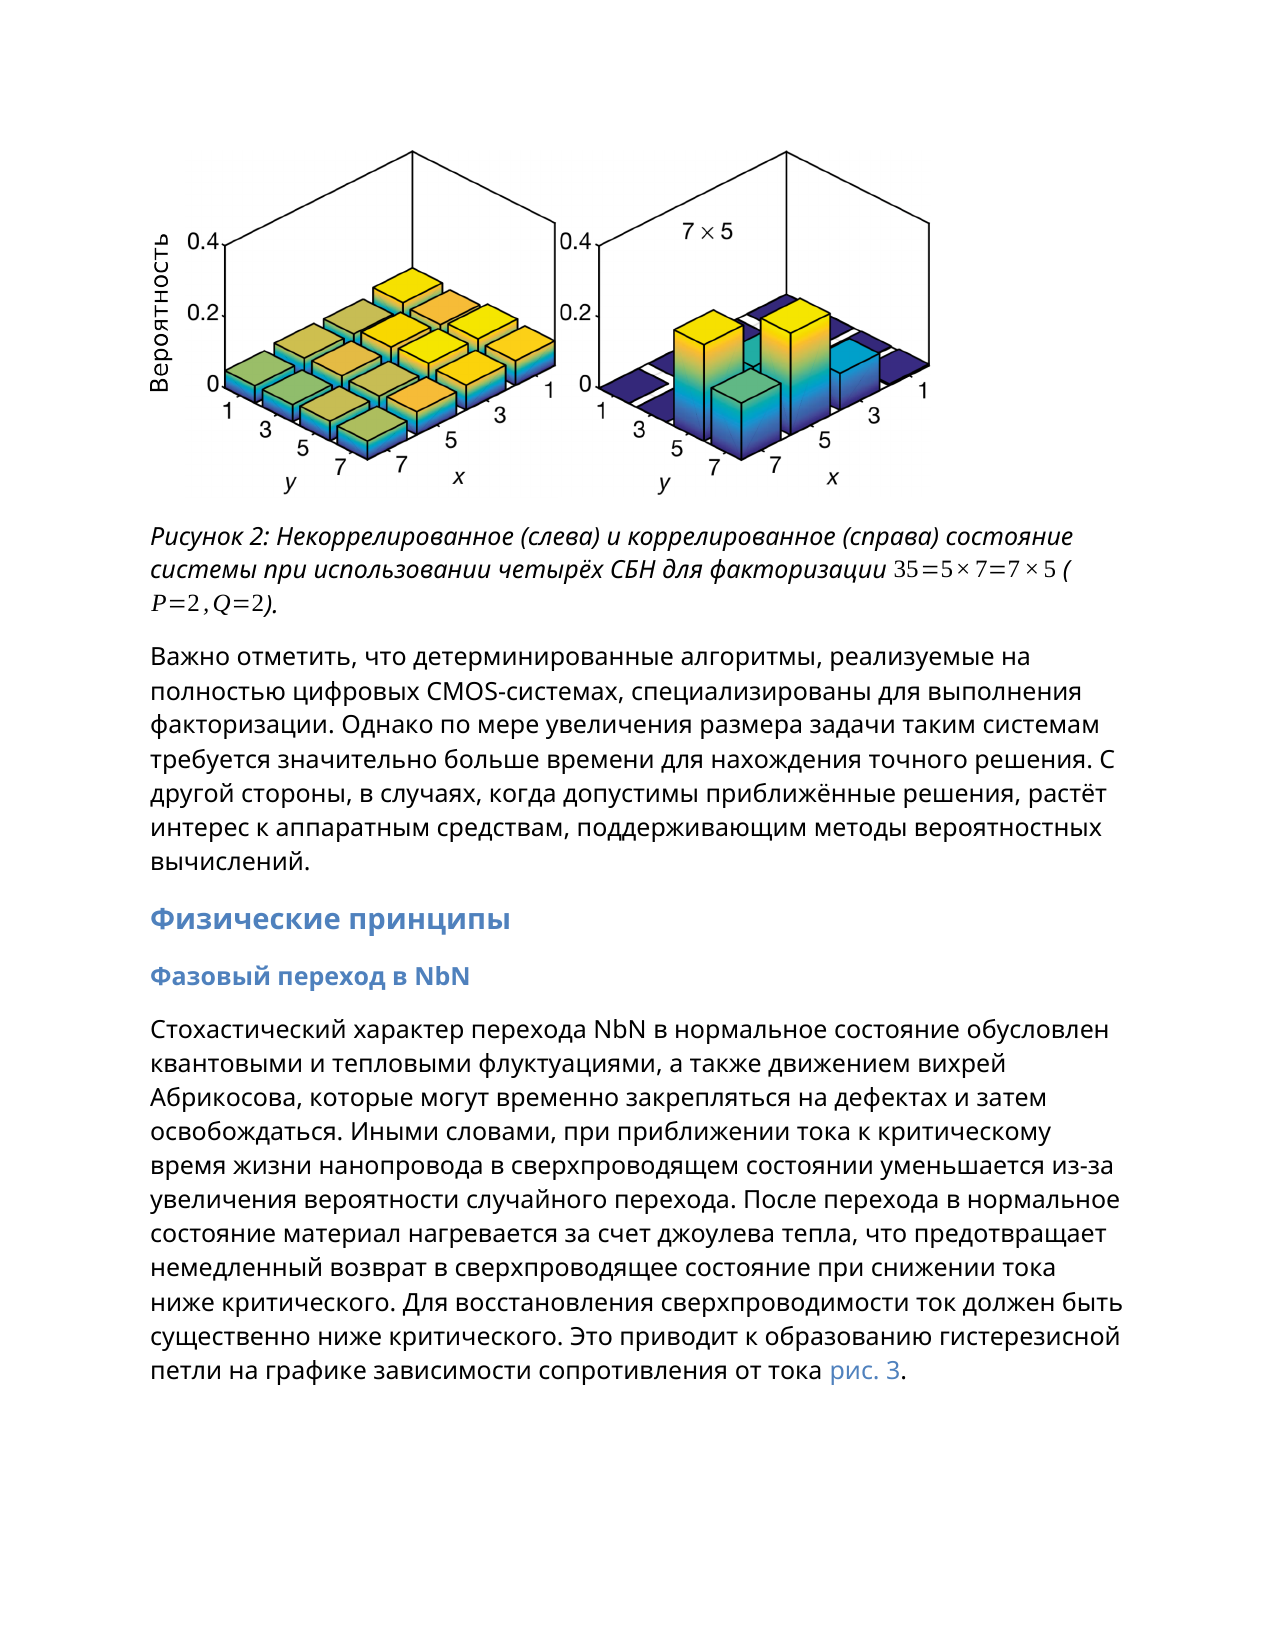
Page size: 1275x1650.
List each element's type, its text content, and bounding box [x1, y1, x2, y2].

subtitle Фазовый переход в NbN [150, 959, 1125, 993]
subtitle Физические принципы [150, 898, 1125, 938]
picture [150, 150, 932, 498]
text Рисунок 2: Некоррелированное (слева) и коррелированное (справа) состояние системы при использовании четырёх СБН для факторизации (). [150, 518, 1125, 620]
text Стохастический характер перехода NbN в нормальное состояние обусловлен квантовыми и тепловыми флуктуациями, а также движением вихрей Абрикосова, которые могут временно закрепляться на дефектах и затем освобождаться. Иными словами, при приближении тока к критическому время жизни нанопровода в сверхпроводящем состоянии уменьшается из-за увеличения вероятности случайного перехода. После перехода в нормальное состояние материал нагревается за счет джоулева тепла, что предотвращает немедленный возврат в сверхпроводящее состояние при снижении тока ниже критического. Для восстановления сверхпроводимости ток должен быть существенно ниже критического. Это приводит к образованию гистерезисной петли на графике зависимости сопротивления от тока рис. 3. [150, 1012, 1125, 1386]
text Важно отметить, что детерминированные алгоритмы, реализуемые на полностью цифровых CMOS-системах, специализированы для выполнения факторизации. Однако по мере увеличения размера задачи таким системам требуется значительно больше времени для нахождения точного решения. С другой стороны, в случаях, когда допустимы приближённые решения, растёт интерес к аппаратным средствам, поддерживающим методы вероятностных вычислений. [150, 639, 1125, 877]
